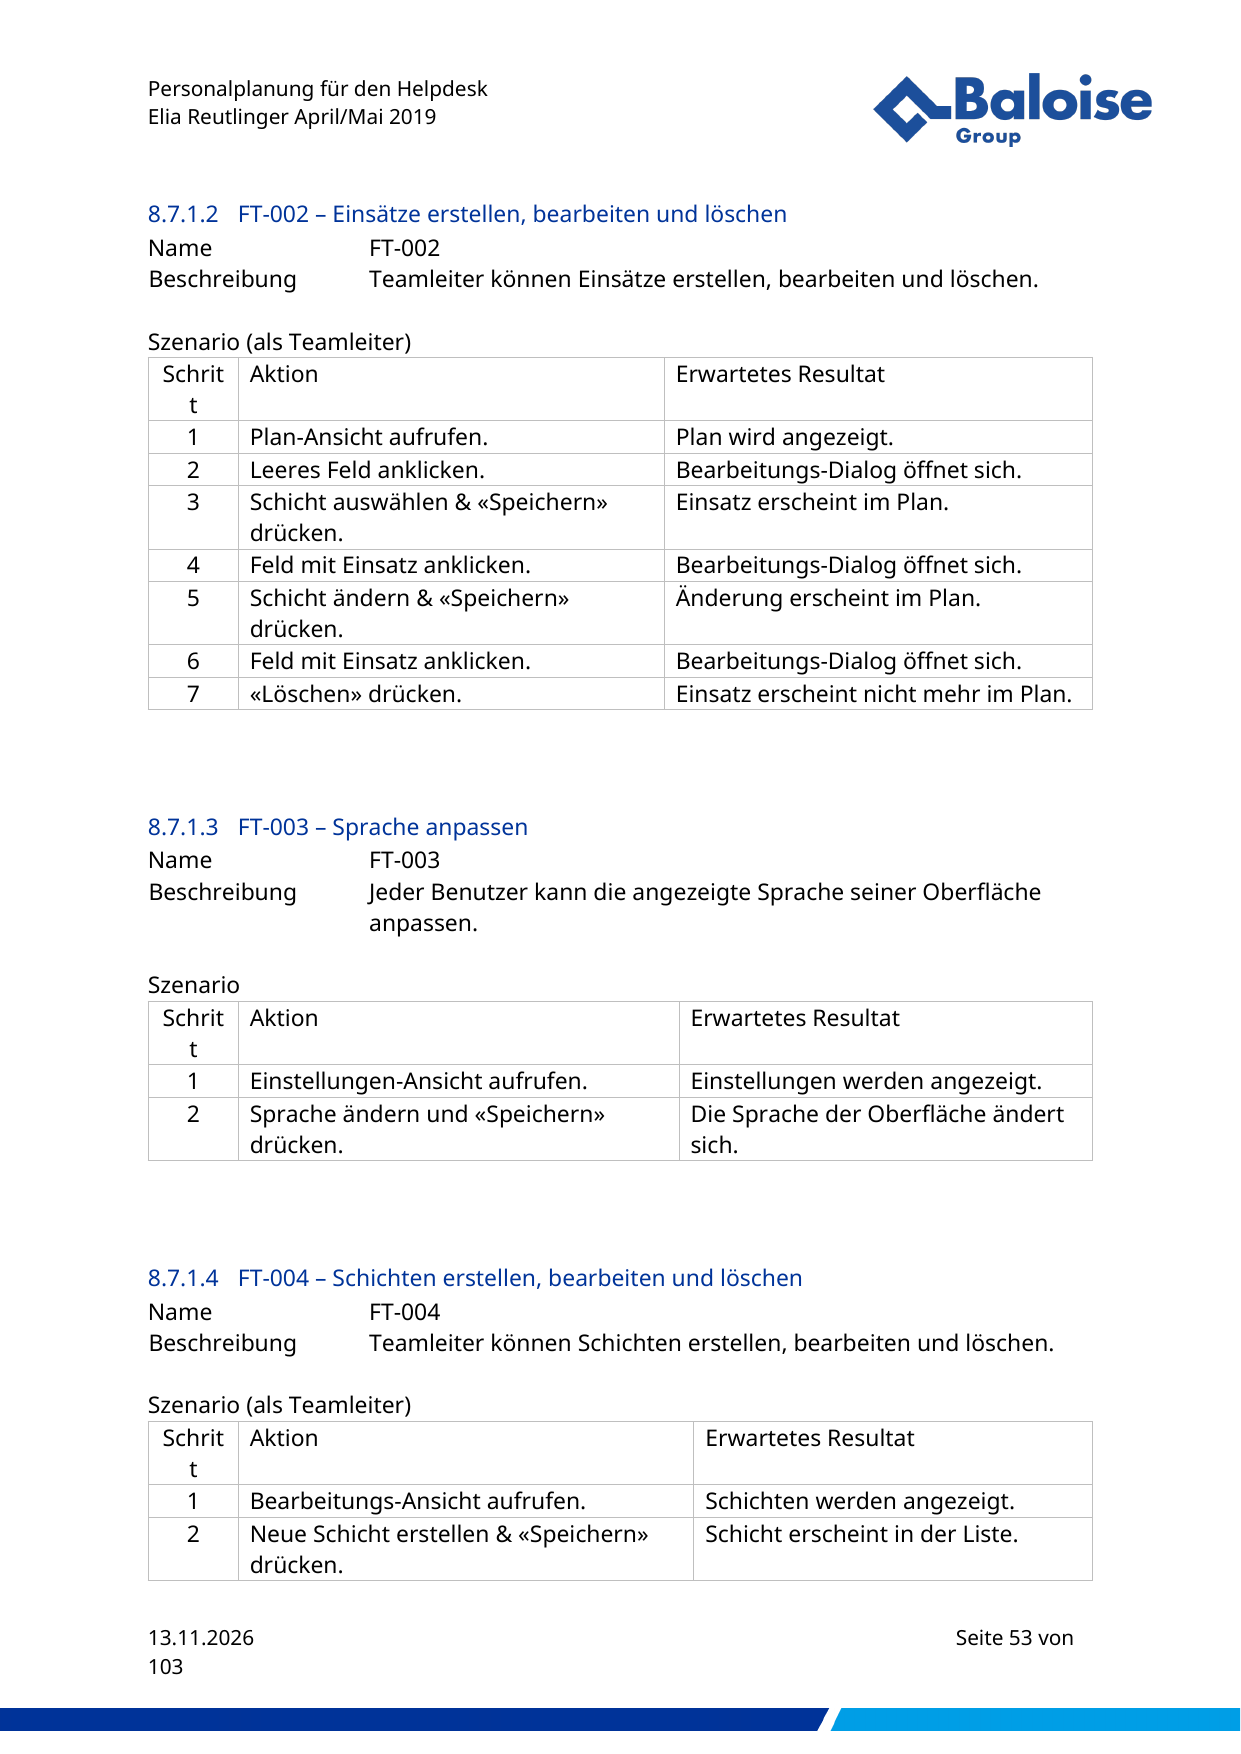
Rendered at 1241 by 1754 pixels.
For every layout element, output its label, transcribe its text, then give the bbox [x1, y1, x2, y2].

table_header Erwartetes Resultat [680, 1002, 1092, 1064]
table_cell 5 [149, 582, 238, 644]
table_cell Bearbeitungs-Dialog öffnet sich. [665, 550, 1092, 581]
table_cell Schichten werden angezeigt. [694, 1485, 1092, 1517]
table_cell 2 [149, 1098, 238, 1160]
text Beschreibung Teamleiter können Schichten erstellen, bearbeiten und löschen. [148, 1327, 1093, 1358]
table_cell Änderung erscheint im Plan. [665, 582, 1092, 644]
table_cell Schicht erscheint in der Liste. [694, 1518, 1092, 1580]
table_cell Neue Schicht erstellen & «Speichern» drücken. [239, 1518, 693, 1580]
text Szenario [148, 969, 1093, 1001]
text Name FT-002 [148, 232, 1093, 263]
text Beschreibung Jeder Benutzer kann die angezeigte Sprache seiner Oberfläche anpassen. [148, 876, 1093, 938]
table_cell Feld mit Einsatz anklicken. [239, 645, 664, 677]
table_header Erwartetes Resultat [665, 358, 1092, 420]
table_header Aktion [239, 1422, 693, 1484]
text Name FT-004 [148, 1296, 1093, 1327]
table_cell 3 [149, 486, 238, 548]
table_header Aktion [239, 1002, 679, 1064]
table_header Schritt [149, 1002, 238, 1064]
table_header Erwartetes Resultat [694, 1422, 1092, 1484]
table_cell 1 [149, 421, 238, 453]
picture [873, 73, 1152, 147]
table_cell 6 [149, 645, 238, 677]
table_cell Plan wird angezeigt. [665, 421, 1092, 453]
table_cell Sprache ändern und «Speichern» drücken. [239, 1098, 679, 1160]
picture [0, 1708, 1241, 1733]
text Name FT-003 [148, 844, 1093, 876]
table_cell 1 [149, 1065, 238, 1097]
table_cell Bearbeitungs-Ansicht aufrufen. [239, 1485, 693, 1517]
table_cell 1 [149, 1485, 238, 1517]
table_cell Bearbeitungs-Dialog öffnet sich. [665, 454, 1092, 485]
table_cell 7 [149, 678, 238, 709]
table_cell Feld mit Einsatz anklicken. [239, 550, 664, 581]
table_cell Die Sprache der Oberfläche ändert sich. [680, 1098, 1092, 1160]
table_cell 2 [149, 1518, 238, 1580]
table_cell 2 [149, 454, 238, 485]
table_cell Bearbeitungs-Dialog öffnet sich. [665, 645, 1092, 677]
table_header Schritt [149, 1422, 238, 1484]
text Beschreibung Teamleiter können Einsätze erstellen, bearbeiten und löschen. [148, 263, 1093, 294]
table_cell «Löschen» drücken. [239, 678, 664, 709]
table_cell Einsatz erscheint nicht mehr im Plan. [665, 678, 1092, 709]
table_header Schritt [149, 358, 238, 420]
table_cell Plan-Ansicht aufrufen. [239, 421, 664, 453]
table_cell 4 [149, 550, 238, 581]
table_cell Schicht auswählen & «Speichern» drücken. [239, 486, 664, 548]
subtitle FT-003 – Sprache anpassen [148, 811, 1093, 842]
subtitle FT-002 – Einsätze erstellen, bearbeiten und löschen [148, 198, 1093, 229]
table_cell Schicht ändern & «Speichern» drücken. [239, 582, 664, 644]
subtitle FT-004 – Schichten erstellen, bearbeiten und löschen [148, 1262, 1093, 1293]
table_header Aktion [239, 358, 664, 420]
table_cell Einsatz erscheint im Plan. [665, 486, 1092, 548]
text Szenario (als Teamleiter) [148, 326, 1093, 357]
table_cell Einstellungen werden angezeigt. [680, 1065, 1092, 1097]
text Szenario (als Teamleiter) [148, 1389, 1093, 1421]
table_cell Einstellungen-Ansicht aufrufen. [239, 1065, 679, 1097]
table_cell Leeres Feld anklicken. [239, 454, 664, 485]
